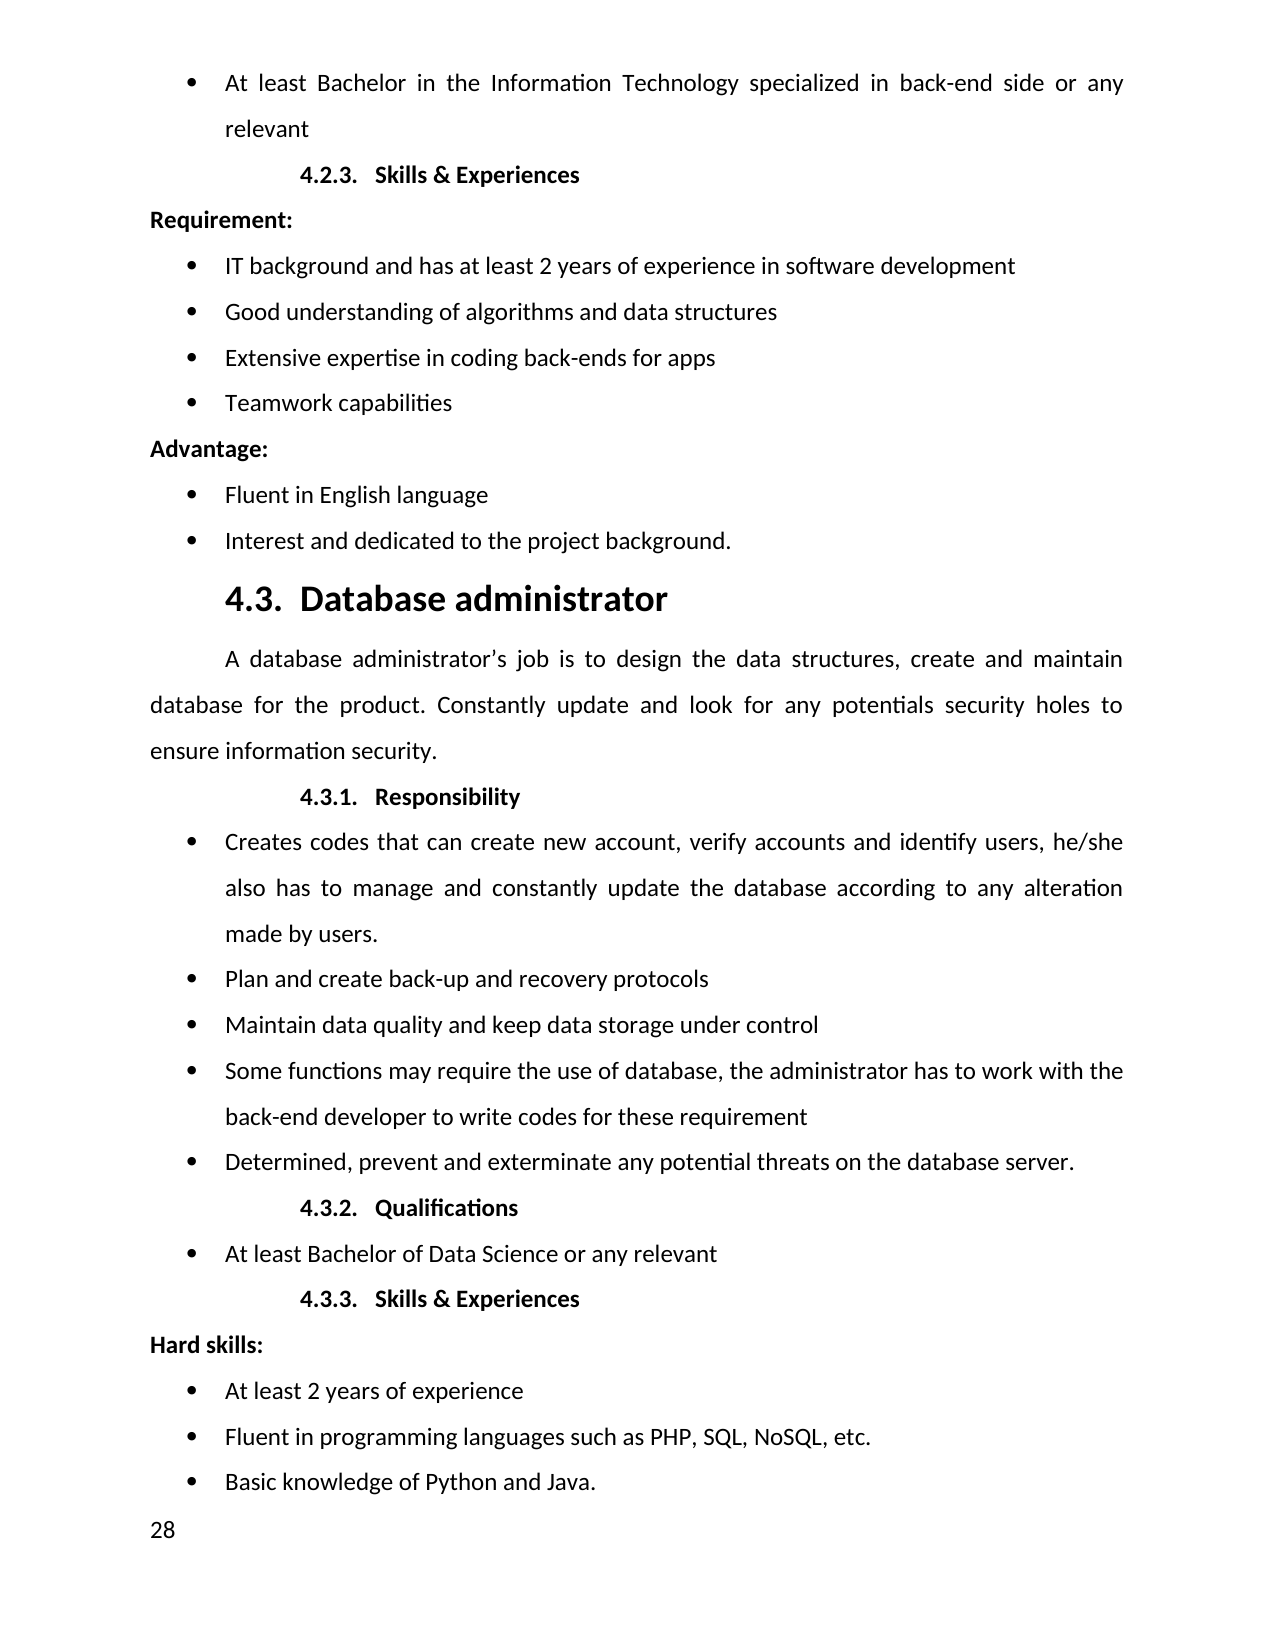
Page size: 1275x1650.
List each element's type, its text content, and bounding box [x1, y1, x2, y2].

text Hard skills: [150, 1329, 1125, 1360]
list Good understanding of algorithms and data structures [187, 296, 1125, 327]
list Responsibility [300, 781, 1125, 811]
subtitle Database administrator [225, 575, 1125, 621]
text A database administrator’s job is to design the data structures, create and maintain database for the product. Constantly update and look for any potentials security holes to ensure information security. [150, 643, 1125, 765]
list Maintain data quality and keep data storage under control [187, 1009, 1125, 1040]
list Teamwork capabilities [187, 388, 1125, 418]
list Some functions may require the use of database, the administrator has to work with the back-end developer to write codes for these requirement [187, 1055, 1125, 1131]
list Fluent in programming languages such as PHP, SQL, NoSQL, etc. [187, 1421, 1125, 1451]
list At least Bachelor of Data Science or any relevant [187, 1238, 1125, 1268]
list Determined, prevent and exterminate any potential threats on the database server. [187, 1146, 1125, 1177]
list Plan and create back-up and recovery protocols [187, 963, 1125, 994]
list Interest and dedicated to the project background. [187, 525, 1125, 555]
list IT background and has at least 2 years of experience in software development [187, 250, 1125, 281]
list At least Bachelor in the Information Technology specialized in back-end side or any relevant [187, 67, 1125, 144]
list Skills & Experiences [300, 159, 1125, 189]
list At least 2 years of experience [187, 1375, 1125, 1406]
list Basic knowledge of Python and Java. [187, 1467, 1125, 1497]
list Extensive expertise in coding back-ends for apps [187, 342, 1125, 372]
list Creates codes that can create new account, verify accounts and identify users, he/she also has to manage and constantly update the database according to any alteration made by users. [187, 826, 1125, 948]
list Fluent in English language [187, 479, 1125, 509]
list Qualifications [300, 1192, 1125, 1223]
list Skills & Experiences [300, 1284, 1125, 1314]
text Requirement: [150, 205, 1125, 235]
text Advantage: [150, 433, 1125, 464]
